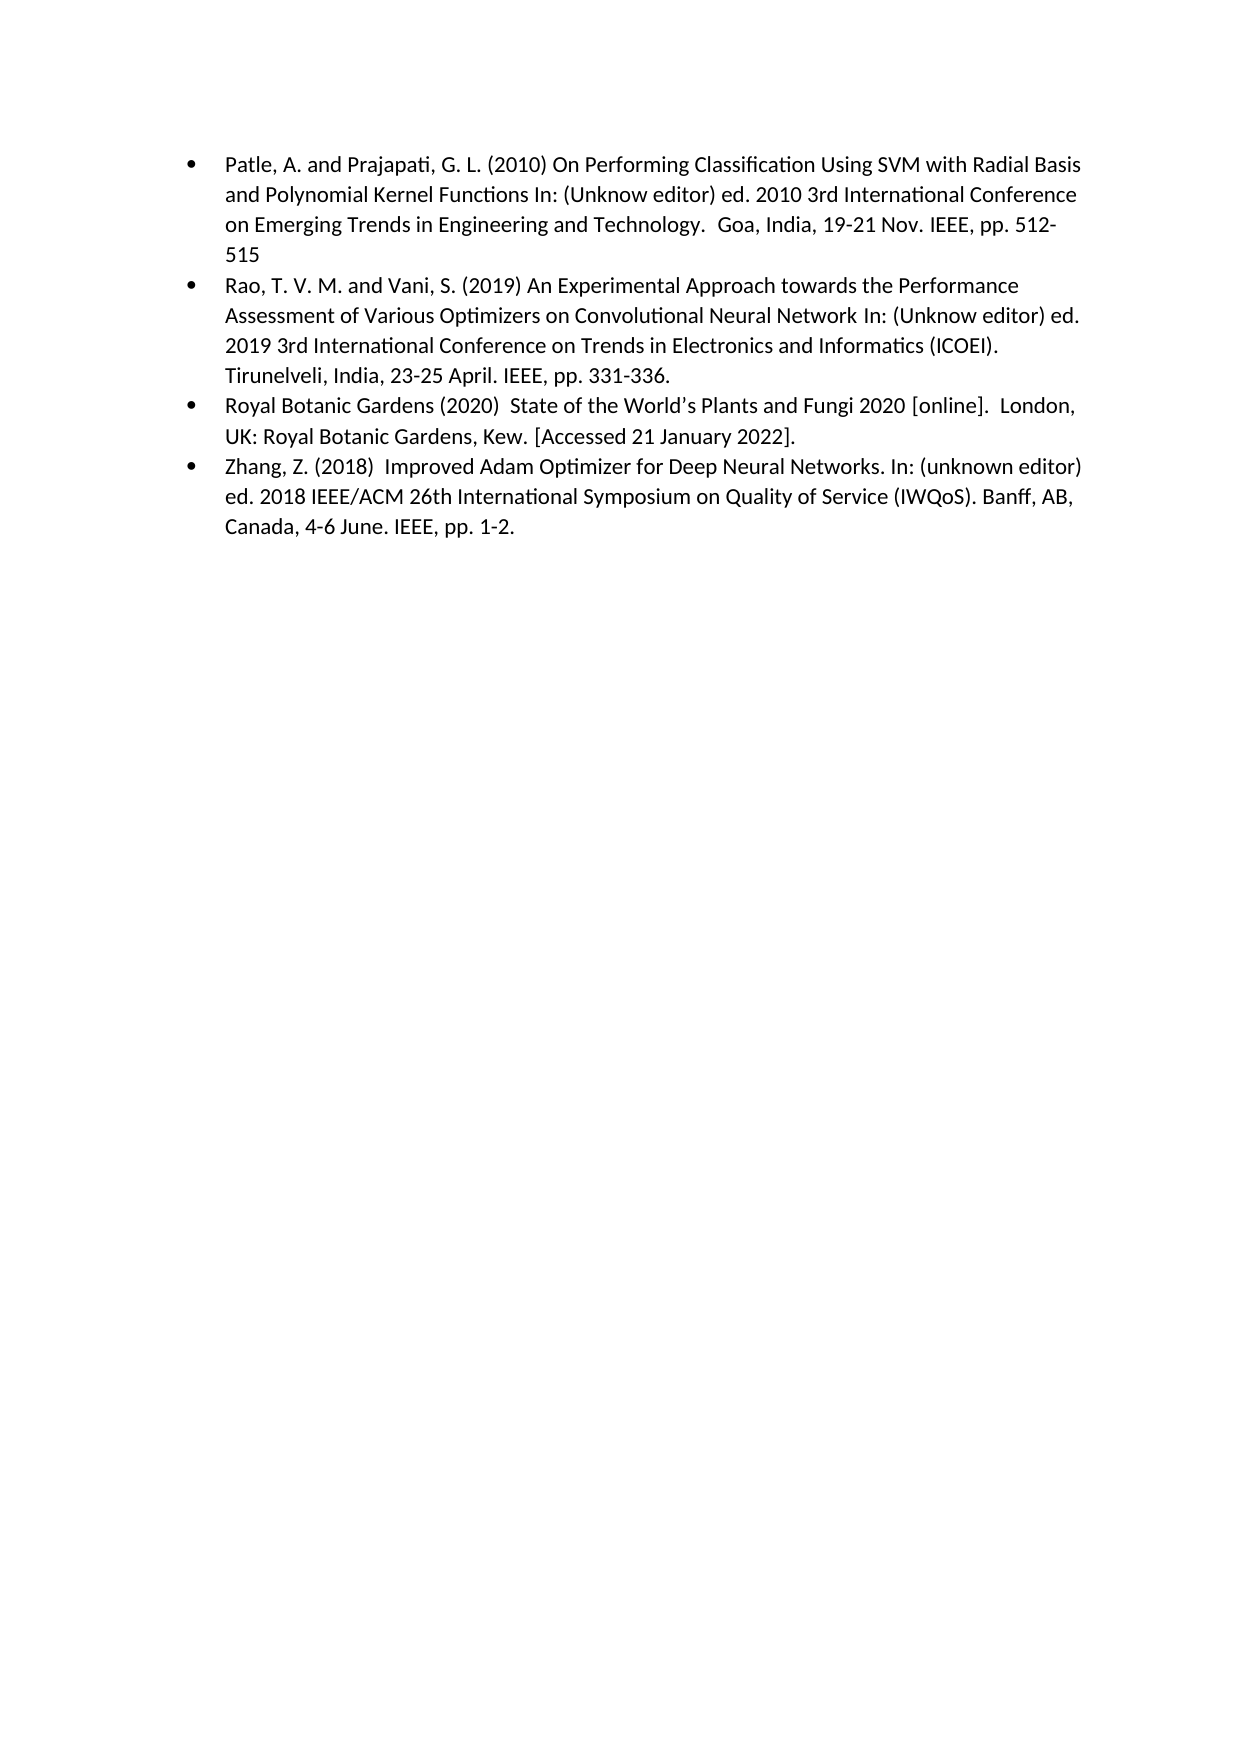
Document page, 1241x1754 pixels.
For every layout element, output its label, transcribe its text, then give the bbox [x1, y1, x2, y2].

list Royal Botanic Gardens (2020) State of the World’s Plants and Fungi 2020 [online]. London, UK: Royal Botanic Gardens, Kew. [Accessed 21 January 2022]. [187, 392, 1090, 450]
list Zhang, Z. (2018) Improved Adam Optimizer for Deep Neural Networks. In: (unknown editor) ed. 2018 IEEE/ACM 26th International Symposium on Quality of Service (IWQoS). Banff, AB, Canada, 4-6 June. IEEE, pp. 1-2. [187, 452, 1090, 541]
list Rao, T. V. M. and Vani, S. (2019) An Experimental Approach towards the Performance Assessment of Various Optimizers on Convolutional Neural Network In: (Unknow editor) ed. 2019 3rd International Conference on Trends in Electronics and Informatics (ICOEI). Tirunelveli, India, 23-25 April. IEEE, pp. 331-336. [187, 271, 1090, 389]
list Patle, A. and Prajapati, G. L. (2010) On Performing Classification Using SVM with Radial Basis and Polynomial Kernel Functions In: (Unknow editor) ed. 2010 3rd International Conference on Emerging Trends in Engineering and Technology. Goa, India, 19-21 Nov. IEEE, pp. 512-515 [187, 150, 1090, 269]
